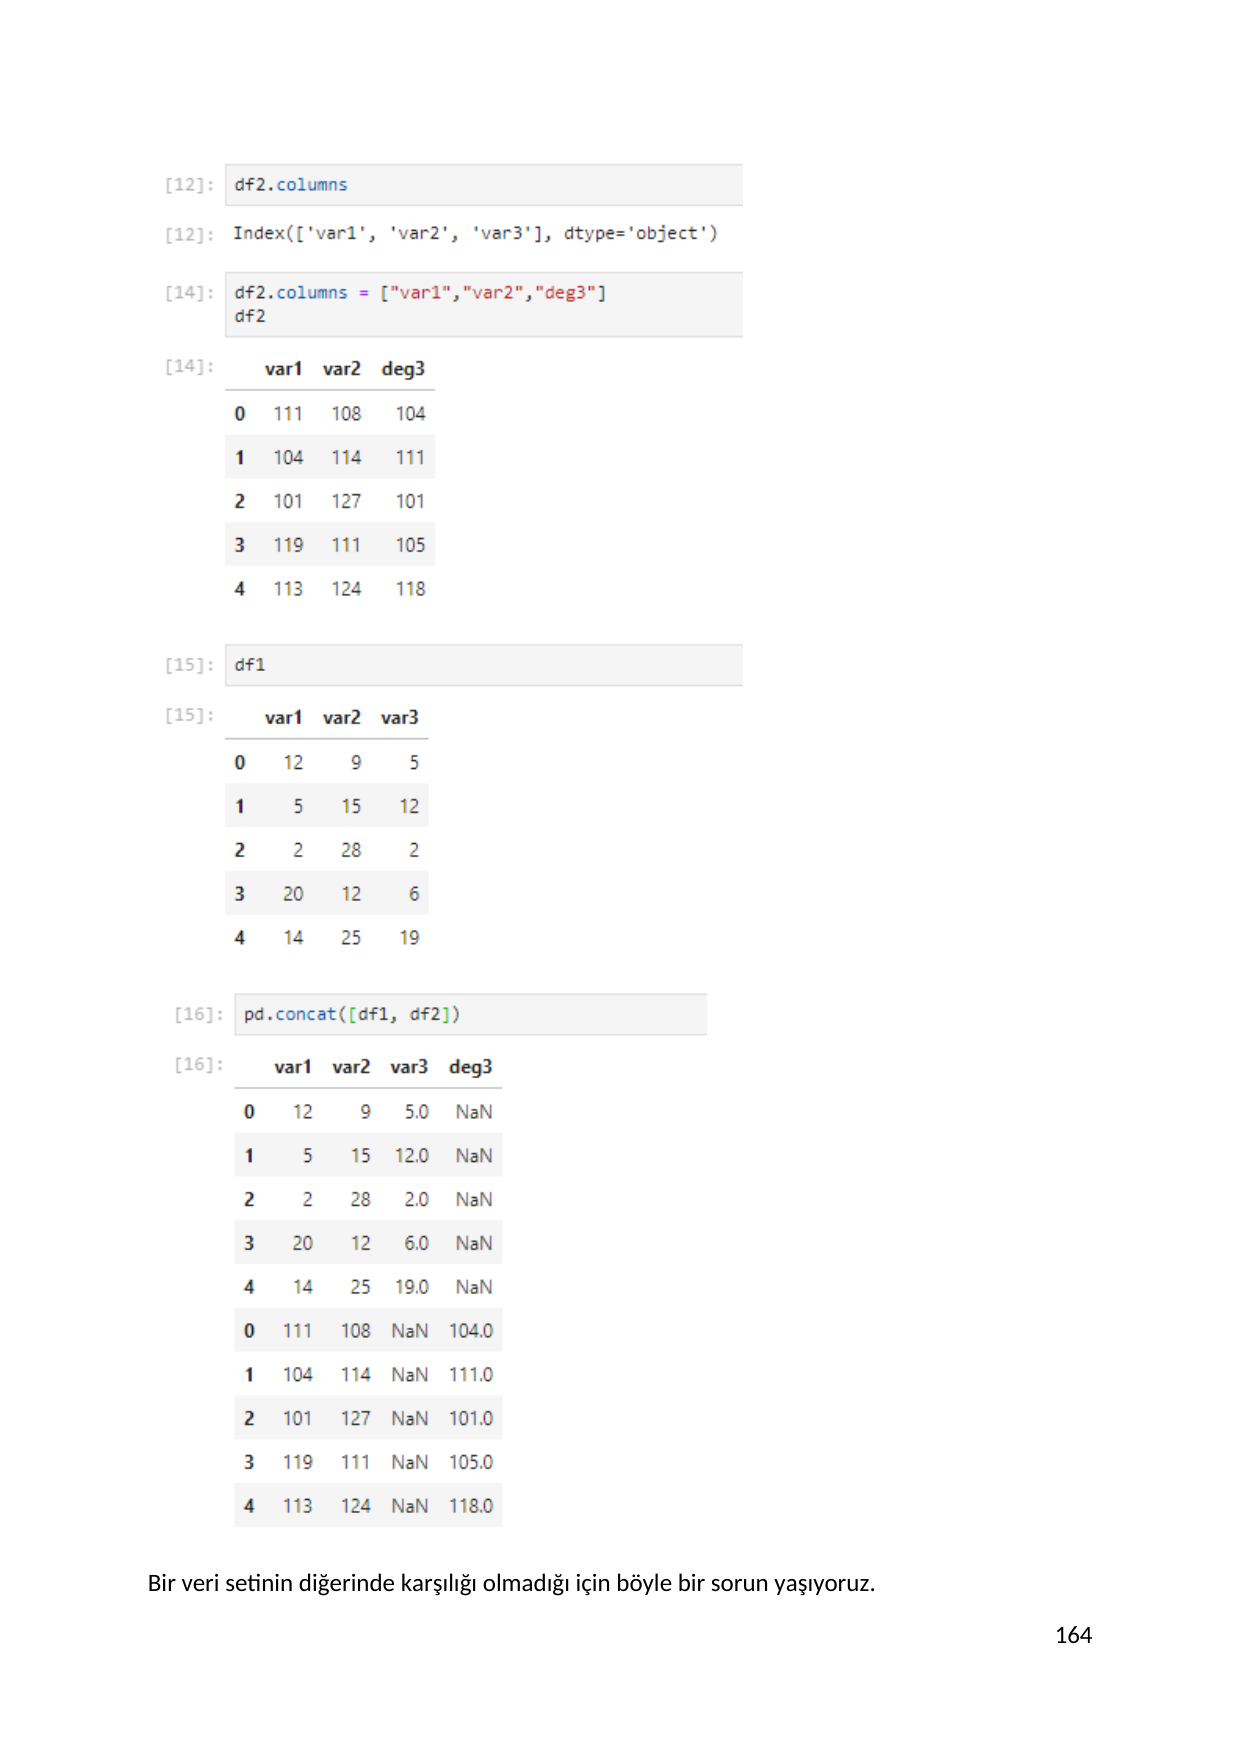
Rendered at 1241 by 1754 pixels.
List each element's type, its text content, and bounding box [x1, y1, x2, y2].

picture [147, 978, 708, 1549]
picture [147, 147, 743, 976]
text Bir veri setinin diğerinde karşılığı olmadığı için böyle bir sorun yaşıyoruz. [148, 1568, 1092, 1598]
